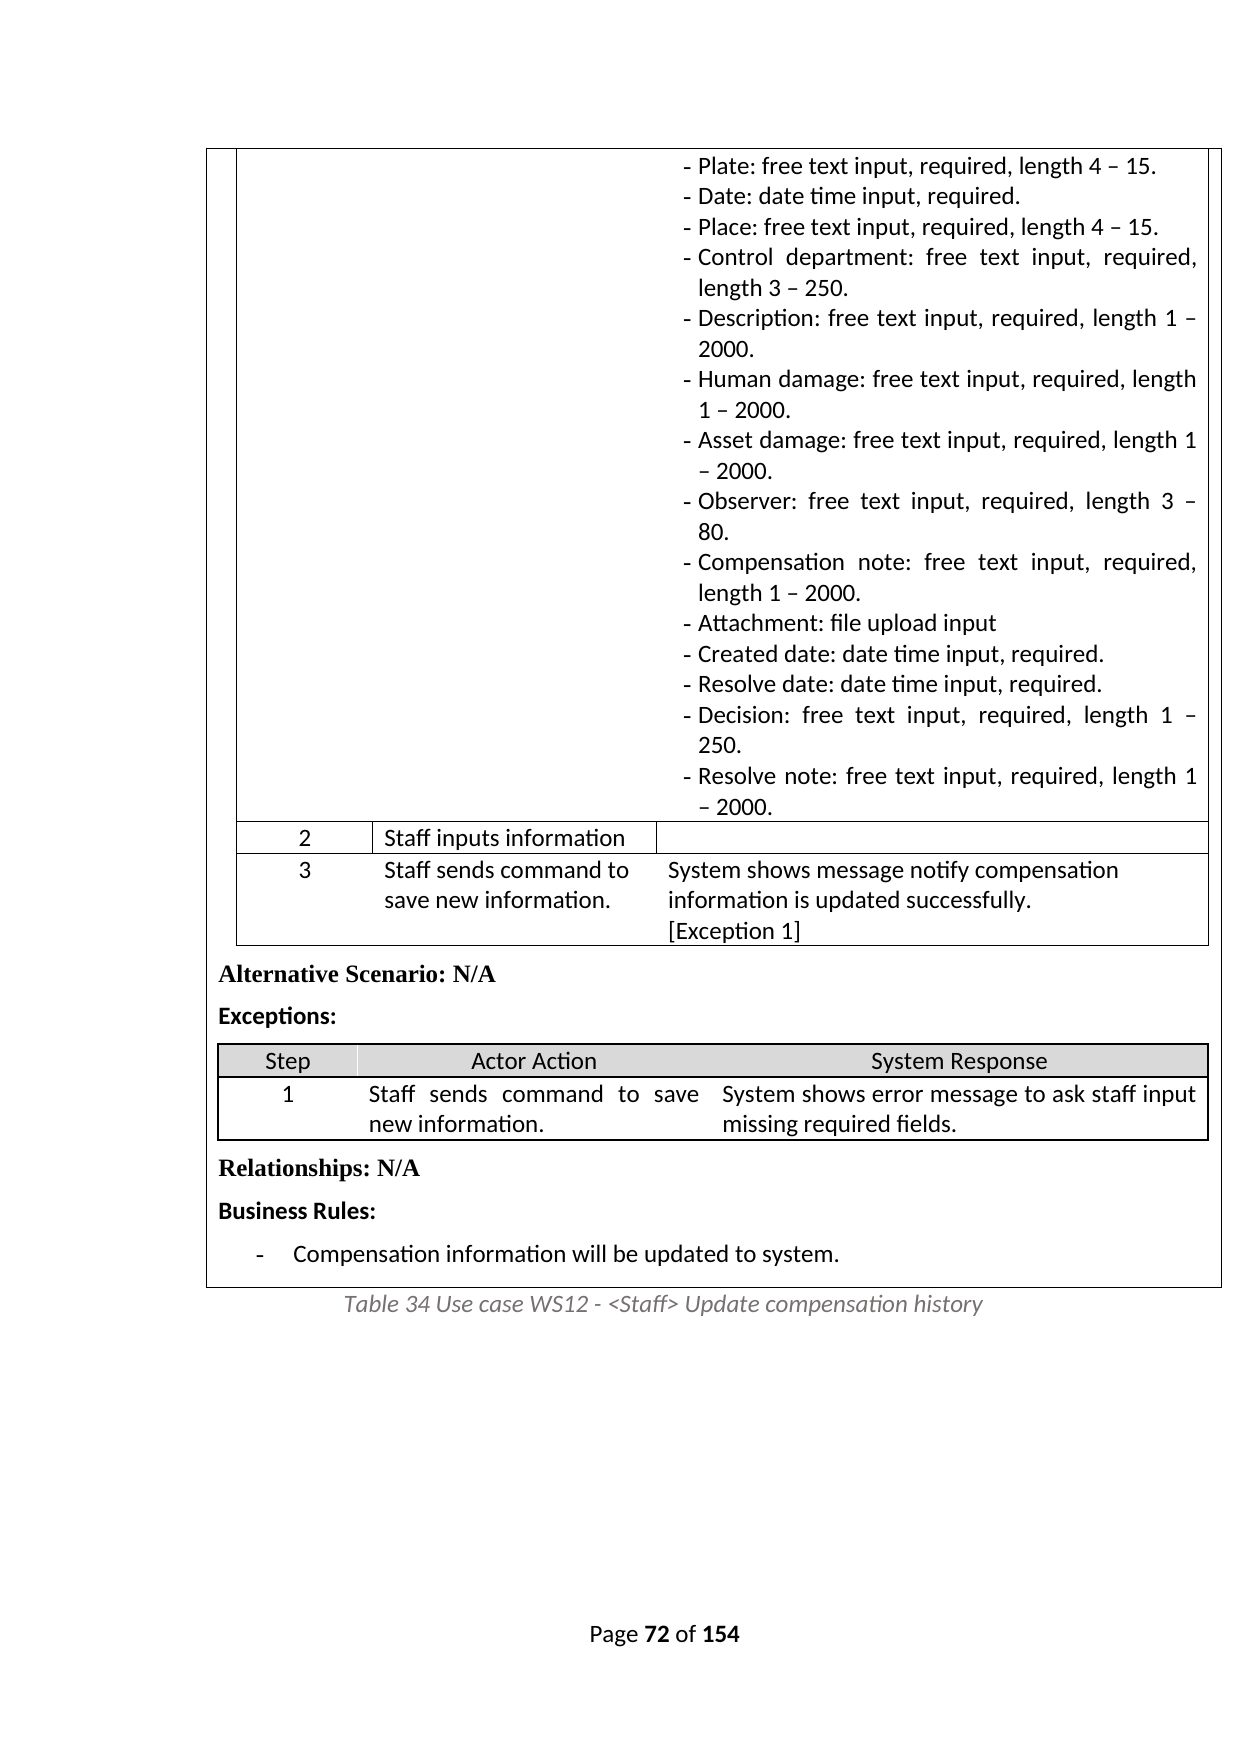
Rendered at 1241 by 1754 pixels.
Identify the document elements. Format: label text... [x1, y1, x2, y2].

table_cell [207, 149, 1221, 1287]
text Table 34 Use case WS12 - <Staff> Update compensation history [207, 1288, 1122, 1319]
